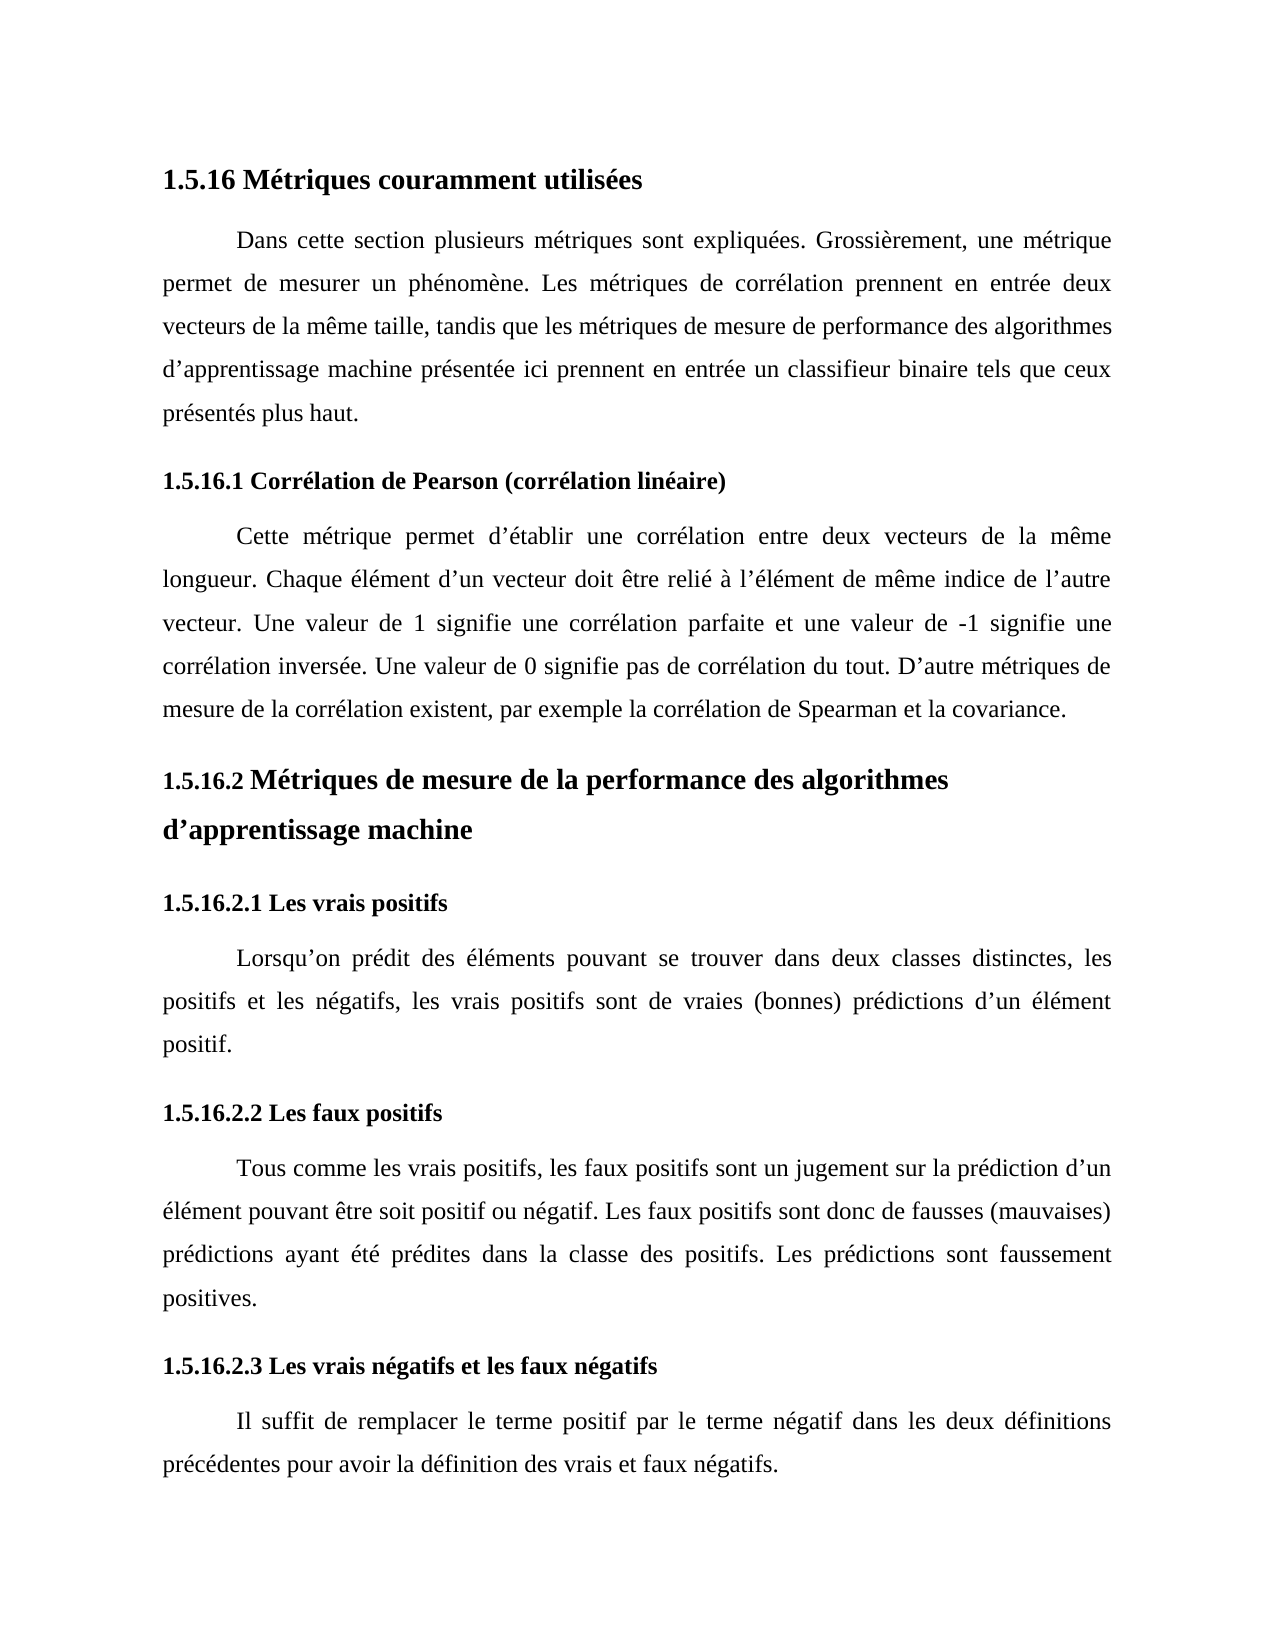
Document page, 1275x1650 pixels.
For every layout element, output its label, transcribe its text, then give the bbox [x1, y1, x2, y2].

text Dans cette section plusieurs métriques sont expliquées. Grossièrement, une métrique permet de mesurer un phénomène. Les métriques de corrélation prennent en entrée deux vecteurs de la même taille, tandis que les métriques de mesure de performance des algorithmes d’apprentissage machine présentée ici prennent en entrée un classifieur binaire tels que ceux présentés plus haut. [162, 225, 1113, 426]
subtitle 1.5.16.2 Métriques de mesure de la performance des algorithmes d’apprentissage machine [162, 762, 1113, 846]
text Il suffit de remplacer le terme positif par le terme négatif dans les deux définitions précédentes pour avoir la définition des vrais et faux négatifs. [162, 1406, 1113, 1478]
subtitle 1.5.16.1 Corrélation de Pearson (corrélation linéaire) [162, 466, 1113, 494]
subtitle 1.5.16.2.1 Les vrais positifs [162, 888, 1113, 916]
subtitle 1.5.16.2.2 Les faux positifs [162, 1098, 1113, 1126]
text Lorsqu’on prédit des éléments pouvant se trouver dans deux classes distinctes, les positifs et les négatifs, les vrais positifs sont de vraies (bonnes) prédictions d’un élément positif. [162, 943, 1113, 1058]
subtitle 1.5.16.2.3 Les vrais négatifs et les faux négatifs [162, 1351, 1113, 1379]
subtitle 1.5.16 Métriques couramment utilisées [162, 162, 1113, 196]
text Tous comme les vrais positifs, les faux positifs sont un jugement sur la prédiction d’un élément pouvant être soit positif ou négatif. Les faux positifs sont donc de fausses (mauvaises) prédictions ayant été prédites dans la classe des positifs. Les prédictions sont faussement positives. [162, 1153, 1113, 1311]
text Cette métrique permet d’établir une corrélation entre deux vecteurs de la même longueur. Chaque élément d’un vecteur doit être relié à l’élément de même indice de l’autre vecteur. Une valeur de 1 signifie une corrélation parfaite et une valeur de -1 signifie une corrélation inversée. Une valeur de 0 signifie pas de corrélation du tout. D’autre métriques de mesure de la corrélation existent, par exemple la corrélation de Spearman et la covariance. [162, 521, 1113, 723]
